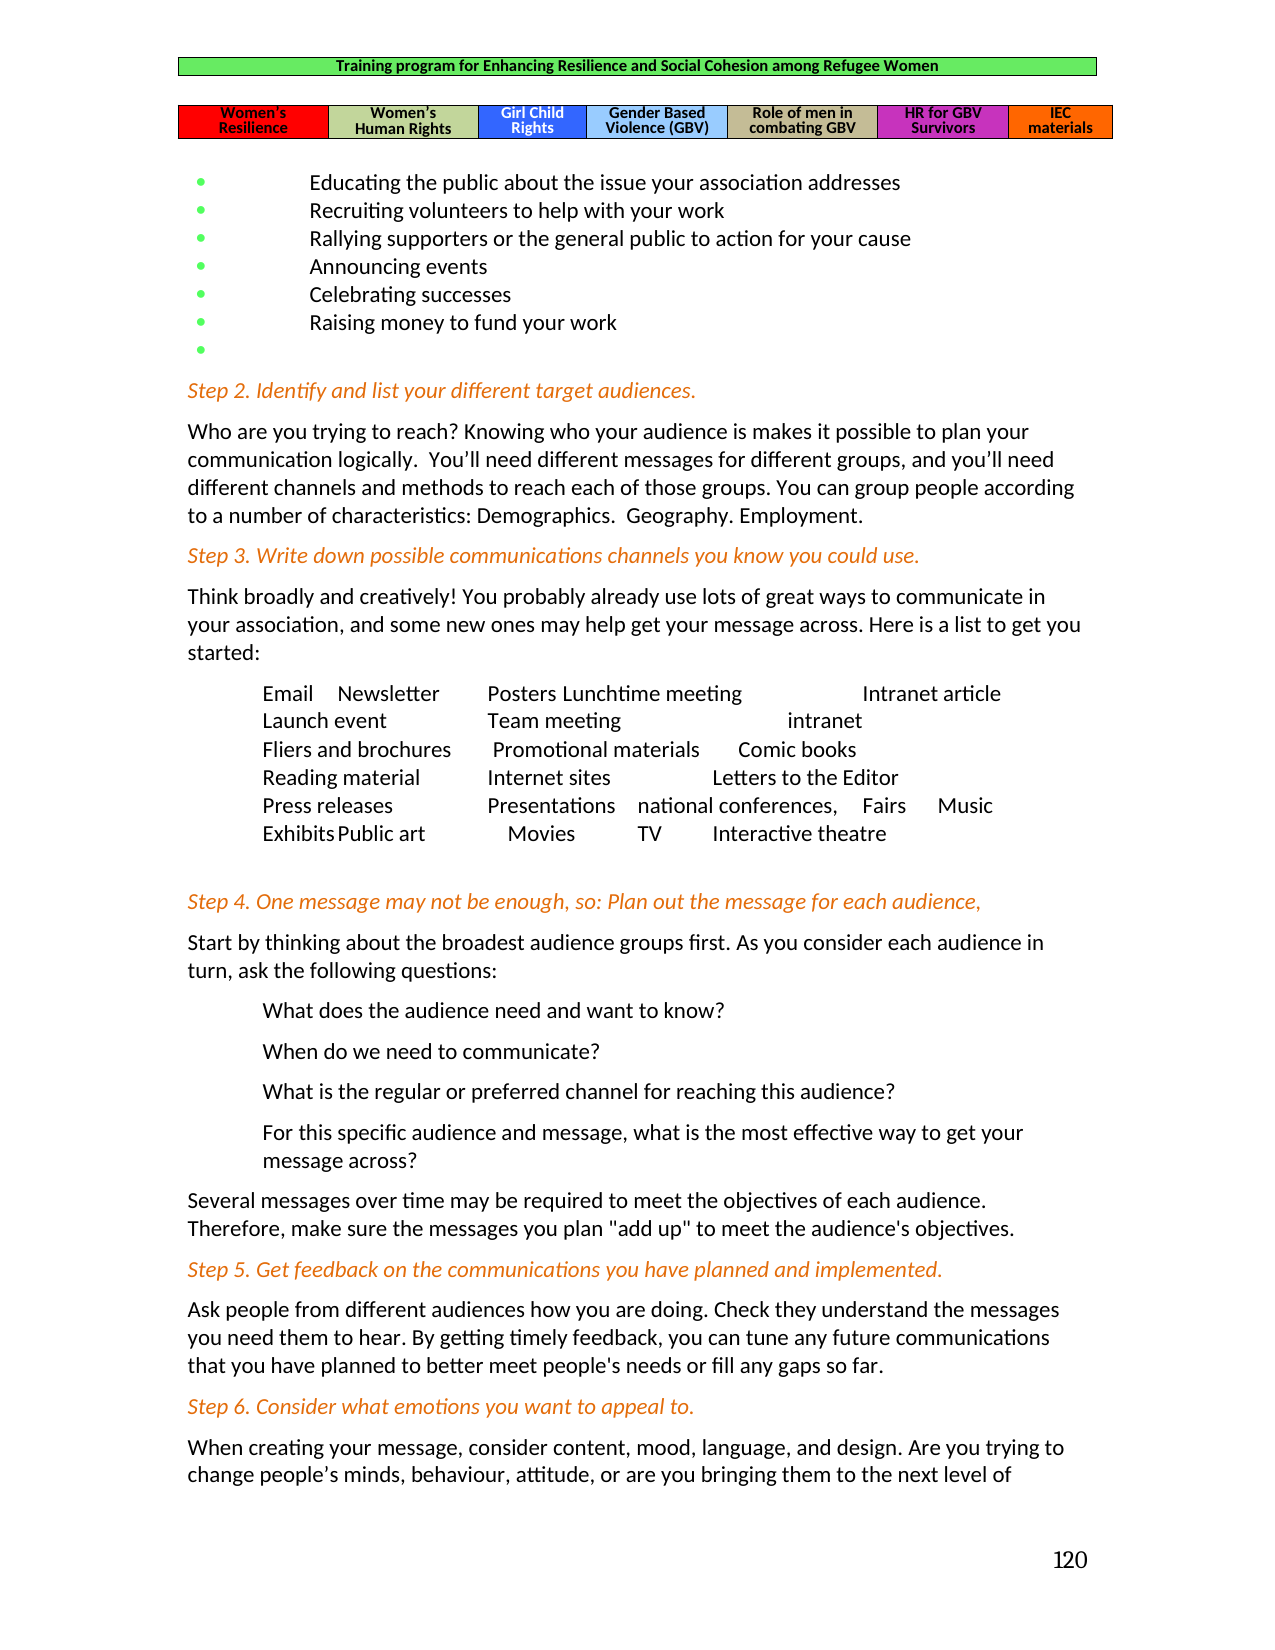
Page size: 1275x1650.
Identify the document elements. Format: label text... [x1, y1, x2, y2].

list Educating the public about the issue your association addresses [197, 168, 1087, 196]
text Step 4. One message may not be enough, so: Plan out the message for each audience, [187, 887, 1087, 915]
text Start by thinking about the broadest audience groups first. As you consider each audience in turn, ask the following questions: [187, 928, 1087, 984]
text Reading material Internet sites Letters to the Editor [187, 763, 1087, 791]
text Step 6. Consider what emotions you want to appeal to. [187, 1392, 1087, 1420]
text Step 2. Identify and list your different target audiences. [187, 376, 1087, 404]
list Announcing events [197, 252, 1087, 280]
text When do we need to communicate? [187, 1037, 1087, 1065]
text Email Newsletter Posters Lunchtime meeting Intranet article [187, 679, 1087, 707]
text Ask people from different audiences how you are doing. Check they understand the messages you need them to hear. By getting timely feedback, you can tune any future communications that you have planned to better meet people's needs or fill any gaps so far. [187, 1296, 1087, 1379]
text For this specific audience and message, what is the most effective way to get your message across? [262, 1118, 1087, 1174]
text Fliers and brochures Promotional materials Comic books [187, 735, 1087, 763]
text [187, 1433, 1087, 1489]
list Rallying supporters or the general public to action for your cause [197, 224, 1087, 252]
text Who are you trying to reach? Knowing who your audience is makes it possible to plan your communication logically. You’ll need different messages for different groups, and you’ll need different channels and methods to reach each of those groups. You can group people according to a number of characteristics: Demographics. Geography. Employment. [187, 417, 1087, 529]
text Step 5. Get feedback on the communications you have planned and implemented. [187, 1255, 1087, 1283]
list Raising money to fund your work [197, 308, 1087, 336]
text Think broadly and creatively! You probably already use lots of great ways to communicate in your association, and some new ones may help get your message across. Here is a list to get you started: [187, 582, 1087, 666]
text Launch event Team meeting intranet [187, 707, 1087, 735]
text What does the audience need and want to know? [187, 996, 1087, 1024]
list Celebrating successes [197, 280, 1087, 308]
text Press releases Presentations national conferences, Fairs Music Exhibits Public art Movies TV Interactive theatre [187, 791, 1087, 847]
text Several messages over time may be required to meet the objectives of each audience. Therefore, make sure the messages you plan "add up" to meet the audience's objectives. [187, 1186, 1087, 1242]
text Step 3. Write down possible communications channels you know you could use. [187, 542, 1087, 569]
text What is the regular or preferred channel for reaching this audience? [187, 1077, 1087, 1105]
list Recruiting volunteers to help with your work [197, 196, 1087, 224]
